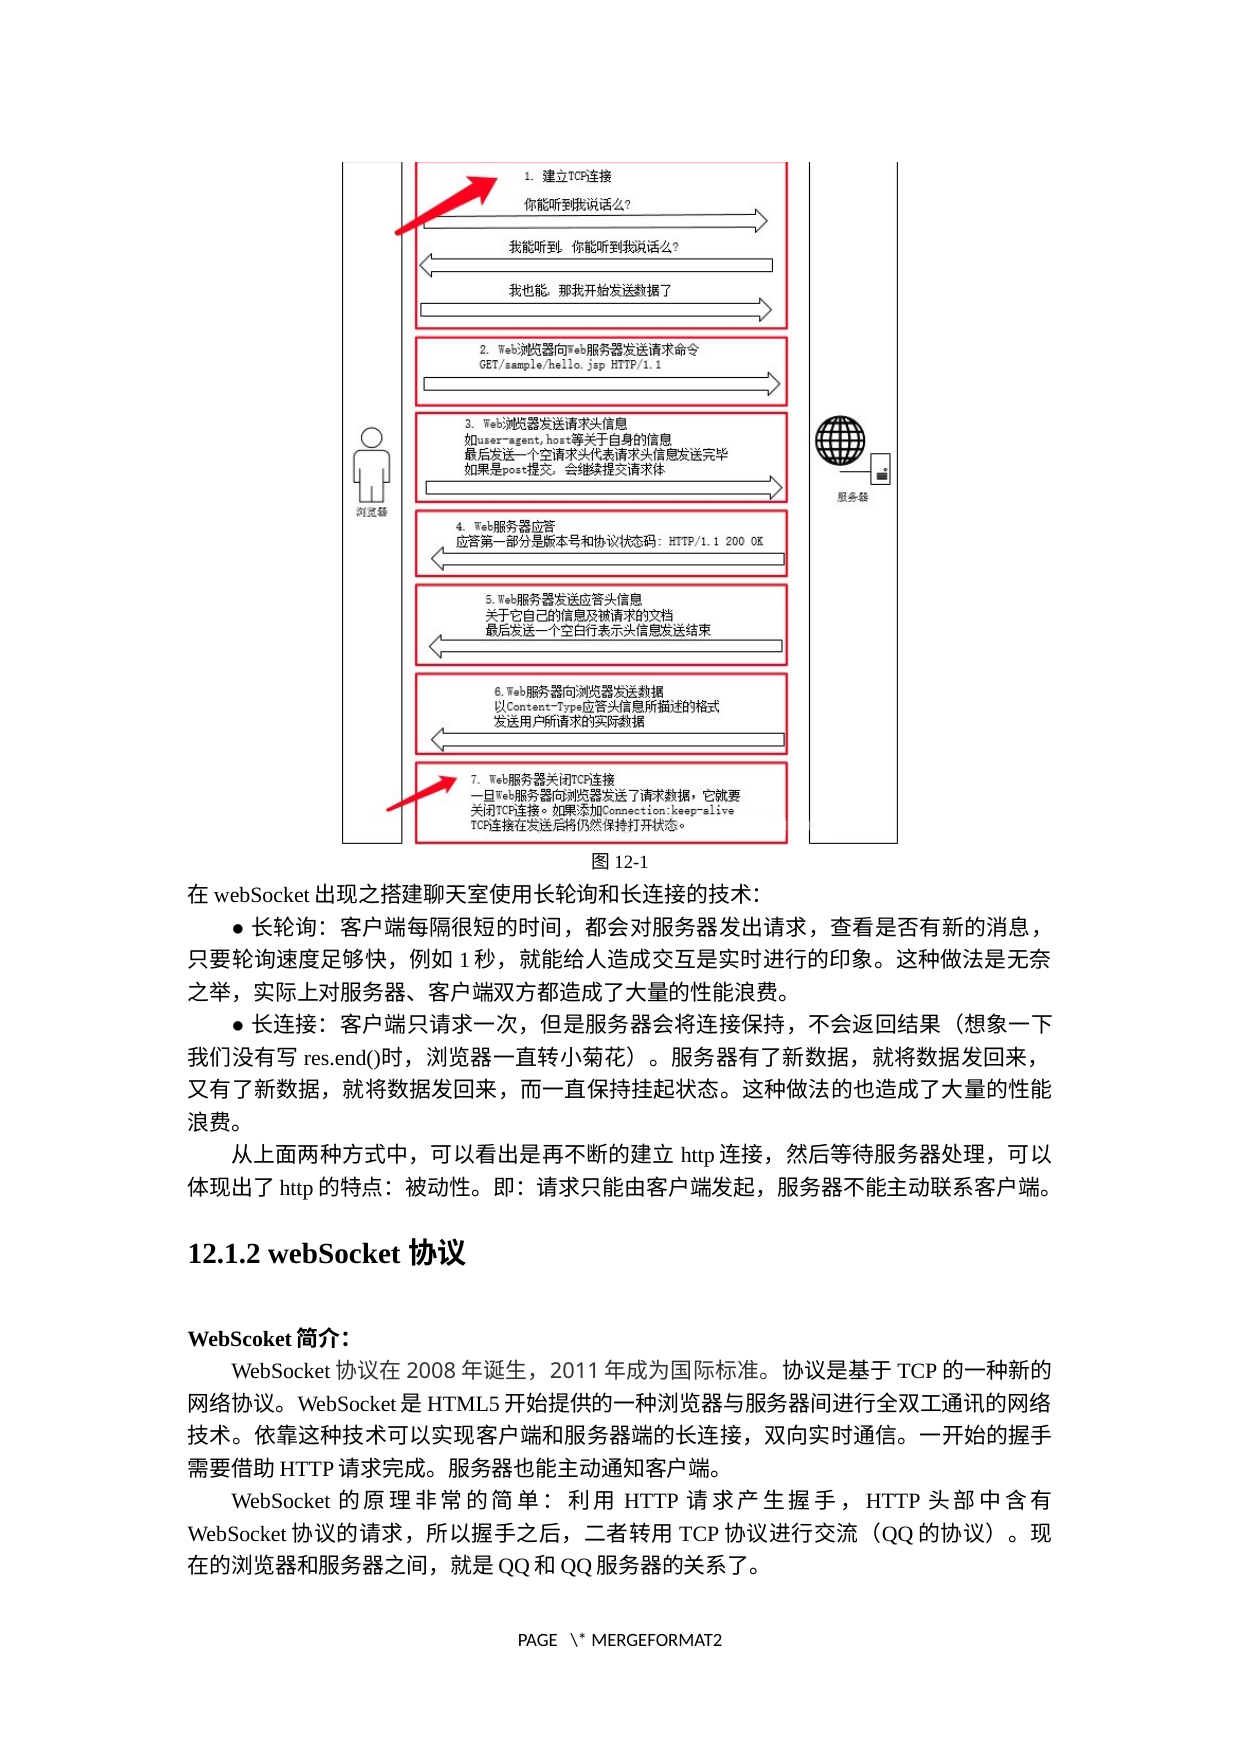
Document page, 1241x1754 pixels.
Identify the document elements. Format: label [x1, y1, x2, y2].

picture [341, 162, 899, 845]
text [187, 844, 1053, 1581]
